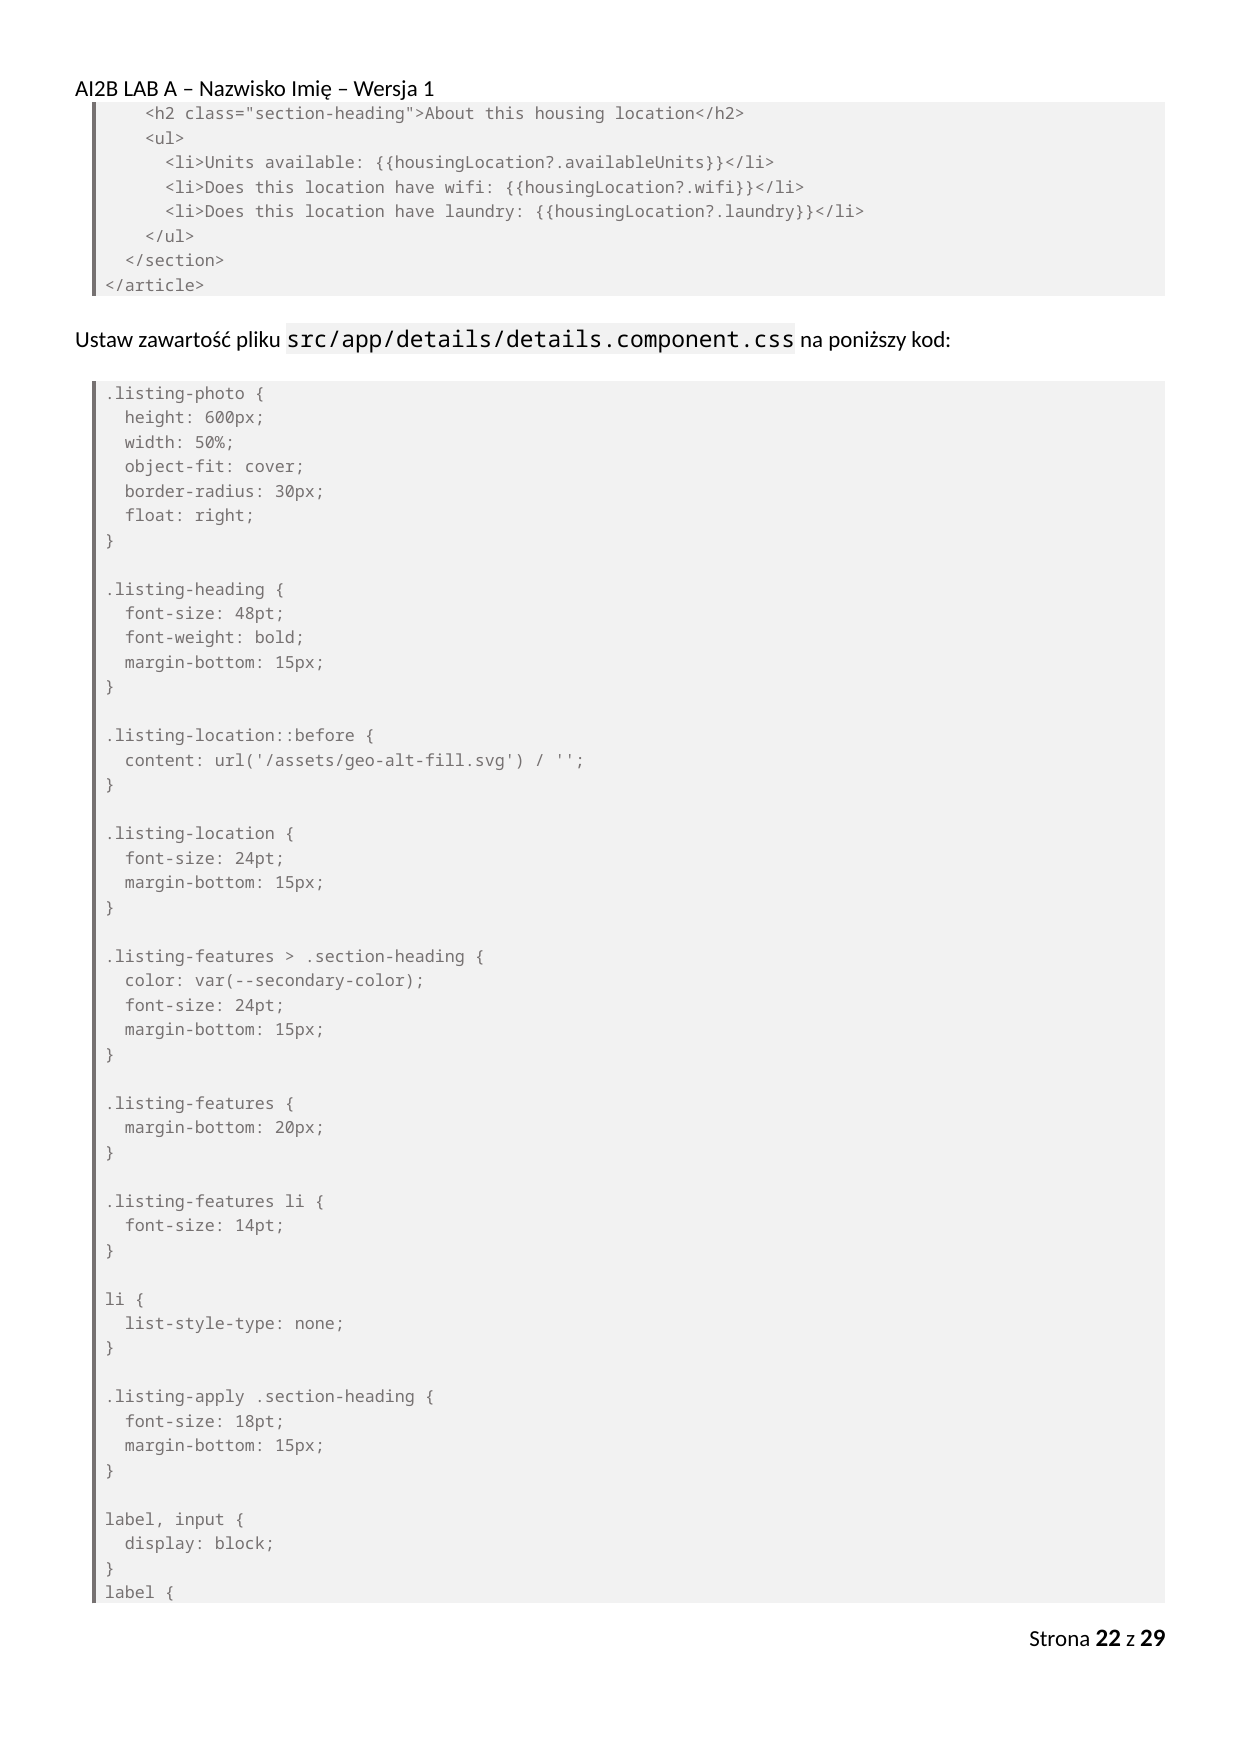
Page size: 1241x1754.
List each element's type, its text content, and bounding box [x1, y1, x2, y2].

text content: url('/assets/geo-alt-fill.svg') / ''; [96, 748, 1165, 771]
text } [96, 1042, 1165, 1065]
text } [96, 528, 1165, 551]
text li { [96, 1287, 1165, 1310]
text font-size: 18pt; [96, 1409, 1165, 1432]
text .listing-location::before { [96, 724, 1165, 747]
text <h2 class="section-heading">About this housing location</h2> [96, 102, 1165, 124]
text .listing-photo { [96, 381, 1165, 404]
text } [96, 1458, 1165, 1481]
text <li>Units available: {{housingLocation?.availableUnits}}</li> [96, 151, 1165, 173]
text .listing-location { [96, 822, 1165, 845]
text list-style-type: none; [96, 1312, 1165, 1334]
text } [96, 1556, 1165, 1579]
text float: right; [96, 504, 1165, 526]
text } [96, 1140, 1165, 1163]
text font-weight: bold; [96, 626, 1165, 649]
text label { [96, 1581, 1165, 1603]
text font-size: 14pt; [96, 1214, 1165, 1236]
text margin-bottom: 15px; [96, 651, 1165, 673]
text border-radius: 30px; [96, 479, 1165, 502]
text .listing-features > .section-heading { [96, 944, 1165, 967]
text } [96, 1336, 1165, 1359]
text label, input { [96, 1507, 1165, 1530]
text } [96, 675, 1165, 698]
text font-size: 24pt; [96, 846, 1165, 869]
text } [96, 1238, 1165, 1261]
text margin-bottom: 15px; [96, 871, 1165, 894]
text margin-bottom: 15px; [96, 1018, 1165, 1041]
text <li>Does this location have wifi: {{housingLocation?.wifi}}</li> [96, 175, 1165, 198]
text .listing-features { [96, 1091, 1165, 1114]
text margin-bottom: 20px; [96, 1116, 1165, 1138]
text .listing-features li { [96, 1189, 1165, 1212]
text </article> [96, 273, 1165, 296]
text </ul> [96, 224, 1165, 247]
text <ul> [96, 126, 1165, 149]
text width: 50%; [96, 430, 1165, 453]
text display: block; [96, 1532, 1165, 1554]
text .listing-apply .section-heading { [96, 1385, 1165, 1408]
text <li>Does this location have laundry: {{housingLocation?.laundry}}</li> [96, 200, 1165, 222]
text margin-bottom: 15px; [96, 1434, 1165, 1457]
text } [96, 895, 1165, 918]
text color: var(--secondary-color); [96, 969, 1165, 992]
text Ustaw zawartość pliku src/app/details/details.component.css na poniższy kod: [75, 323, 286, 354]
text .listing-heading { [96, 577, 1165, 600]
text object-fit: cover; [96, 455, 1165, 477]
text font-size: 48pt; [96, 602, 1165, 624]
text </section> [96, 249, 1165, 271]
text font-size: 24pt; [96, 993, 1165, 1016]
text } [96, 773, 1165, 796]
text Ustaw zawartość pliku src/app/details/details.component.css na poniższy kod: [795, 323, 1165, 354]
text height: 600px; [96, 406, 1165, 428]
